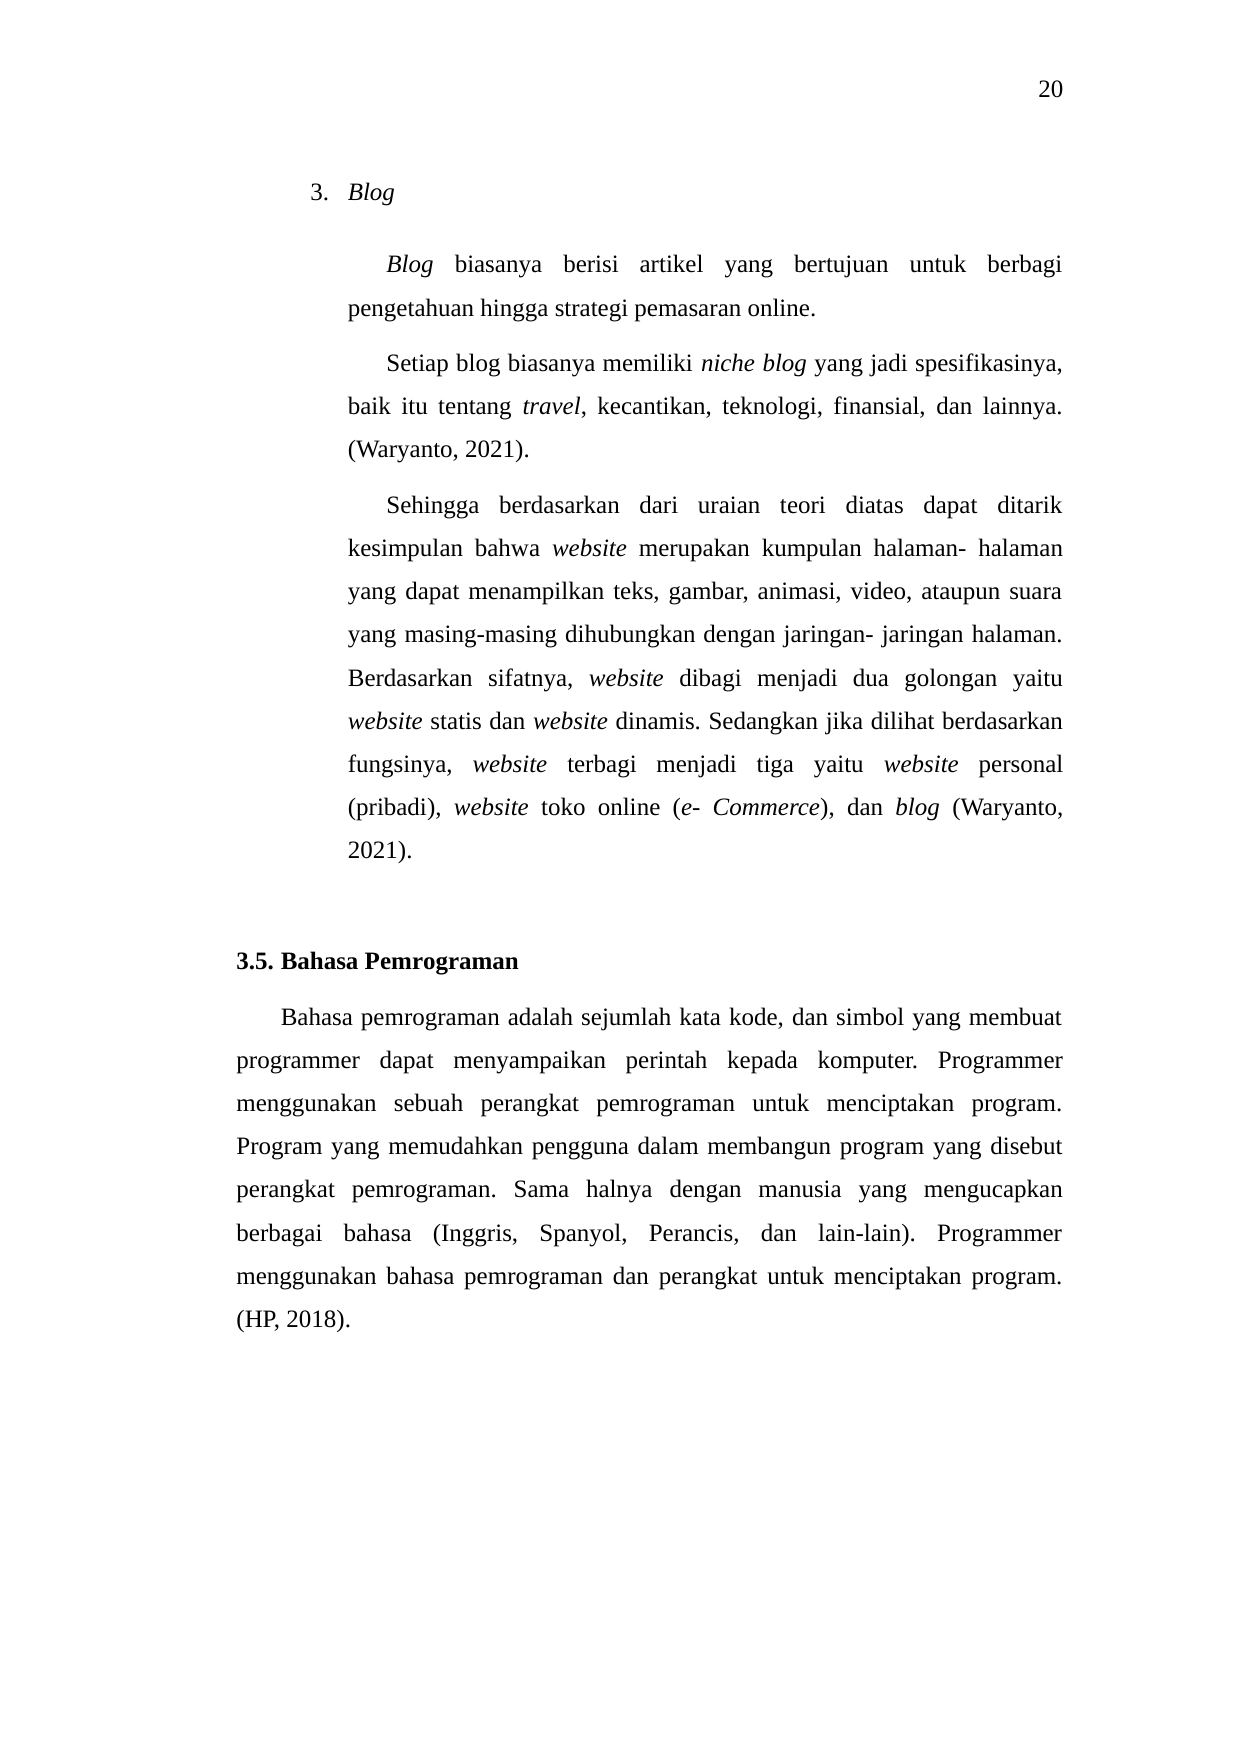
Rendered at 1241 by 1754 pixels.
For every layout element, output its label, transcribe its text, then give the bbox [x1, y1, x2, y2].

text Sehingga berdasarkan dari uraian teori diatas dapat ditarik kesimpulan bahwa website merupakan kumpulan halaman- halaman yang dapat menampilkan teks, gambar, animasi, video, ataupun suara yang masing-masing dihubungkan dengan jaringan- jaringan halaman. Berdasarkan sifatnya, website dibagi menjadi dua golongan yaitu website statis dan website dinamis. Sedangkan jika dilihat berdasarkan fungsinya, website terbagi menjadi tiga yaitu website personal (pribadi), website toko online (e- Commerce), dan blog . [348, 490, 1063, 864]
text Bahasa Pemrograman [236, 946, 1063, 975]
text Blog [310, 177, 1063, 206]
text Bahasa pemrograman adalah sejumlah kata kode, dan simbol yang membuat programmer dapat menyampaikan perintah kepada komputer. Programmer menggunakan sebuah perangkat pemrograman untuk menciptakan program. Program yang memudahkan pengguna dalam membangun program yang disebut perangkat pemrograman. Sama halnya dengan manusia yang mengucapkan berbagai bahasa (Inggris, Spanyol, Perancis, dan lain-lain). Programmer menggunakan bahasa pemrograman dan perangkat untuk menciptakan program.. [236, 1002, 1063, 1333]
text Setiap blog biasanya memiliki niche blog yang jadi spesifikasinya, baik itu tentang travel, kecantikan, teknologi, finansial, dan lainnya.. [348, 348, 1063, 463]
text Blog biasanya berisi artikel yang bertujuan untuk berbagi pengetahuan hingga strategi pemasaran online. [348, 249, 1063, 321]
